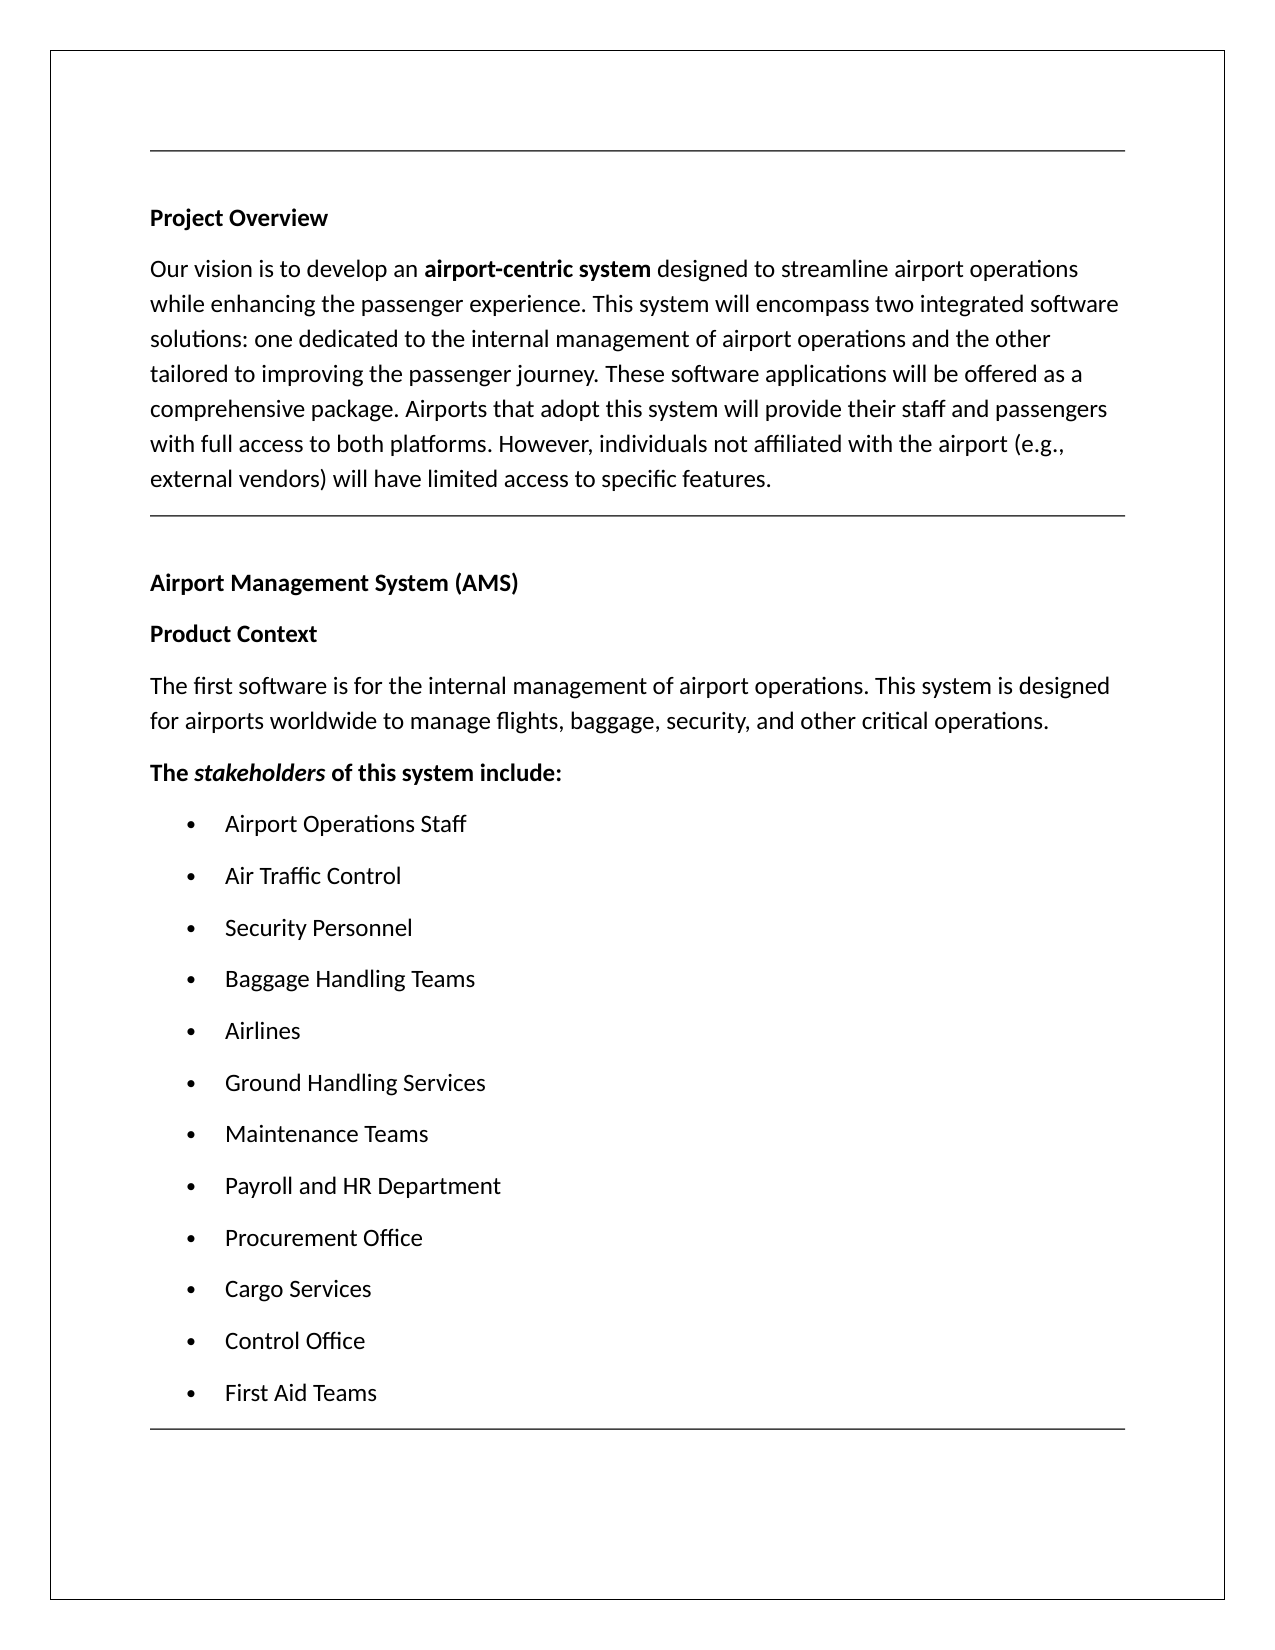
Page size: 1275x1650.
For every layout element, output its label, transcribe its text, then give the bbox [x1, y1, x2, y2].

list First Aid Teams [187, 1377, 1125, 1407]
list Airlines [187, 1015, 1125, 1046]
list Baggage Handling Teams [187, 963, 1125, 994]
text Product Context [150, 618, 1125, 649]
list Ground Handling Services [187, 1067, 1125, 1097]
text The stakeholders of this system include: [150, 757, 1125, 787]
list Airport Operations Staff [187, 808, 1125, 839]
list Maintenance Teams [187, 1118, 1125, 1149]
list Procurement Office [187, 1222, 1125, 1252]
text Our vision is to develop an airport-centric system designed to streamline airport operations while enhancing the passenger experience. This system will encompass two integrated software solutions: one dedicated to the internal management of airport operations and the other tailored to improving the passenger journey. These software applications will be offered as a comprehensive package. Airports that adopt this system will provide their staff and passengers with full access to both platforms. However, individuals not affiliated with the airport (e.g., external vendors) will have limited access to specific features. [150, 253, 1125, 494]
text Airport Management System (AMS) [150, 567, 1125, 597]
list Air Traffic Control [187, 860, 1125, 891]
list Payroll and HR Department [187, 1170, 1125, 1201]
list Security Personnel [187, 912, 1125, 942]
text The first software is for the internal management of airport operations. This system is designed for airports worldwide to manage flights, baggage, security, and other critical operations. [150, 670, 1125, 736]
list Cargo Services [187, 1273, 1125, 1304]
list Control Office [187, 1325, 1125, 1356]
text Project Overview [150, 202, 1125, 232]
